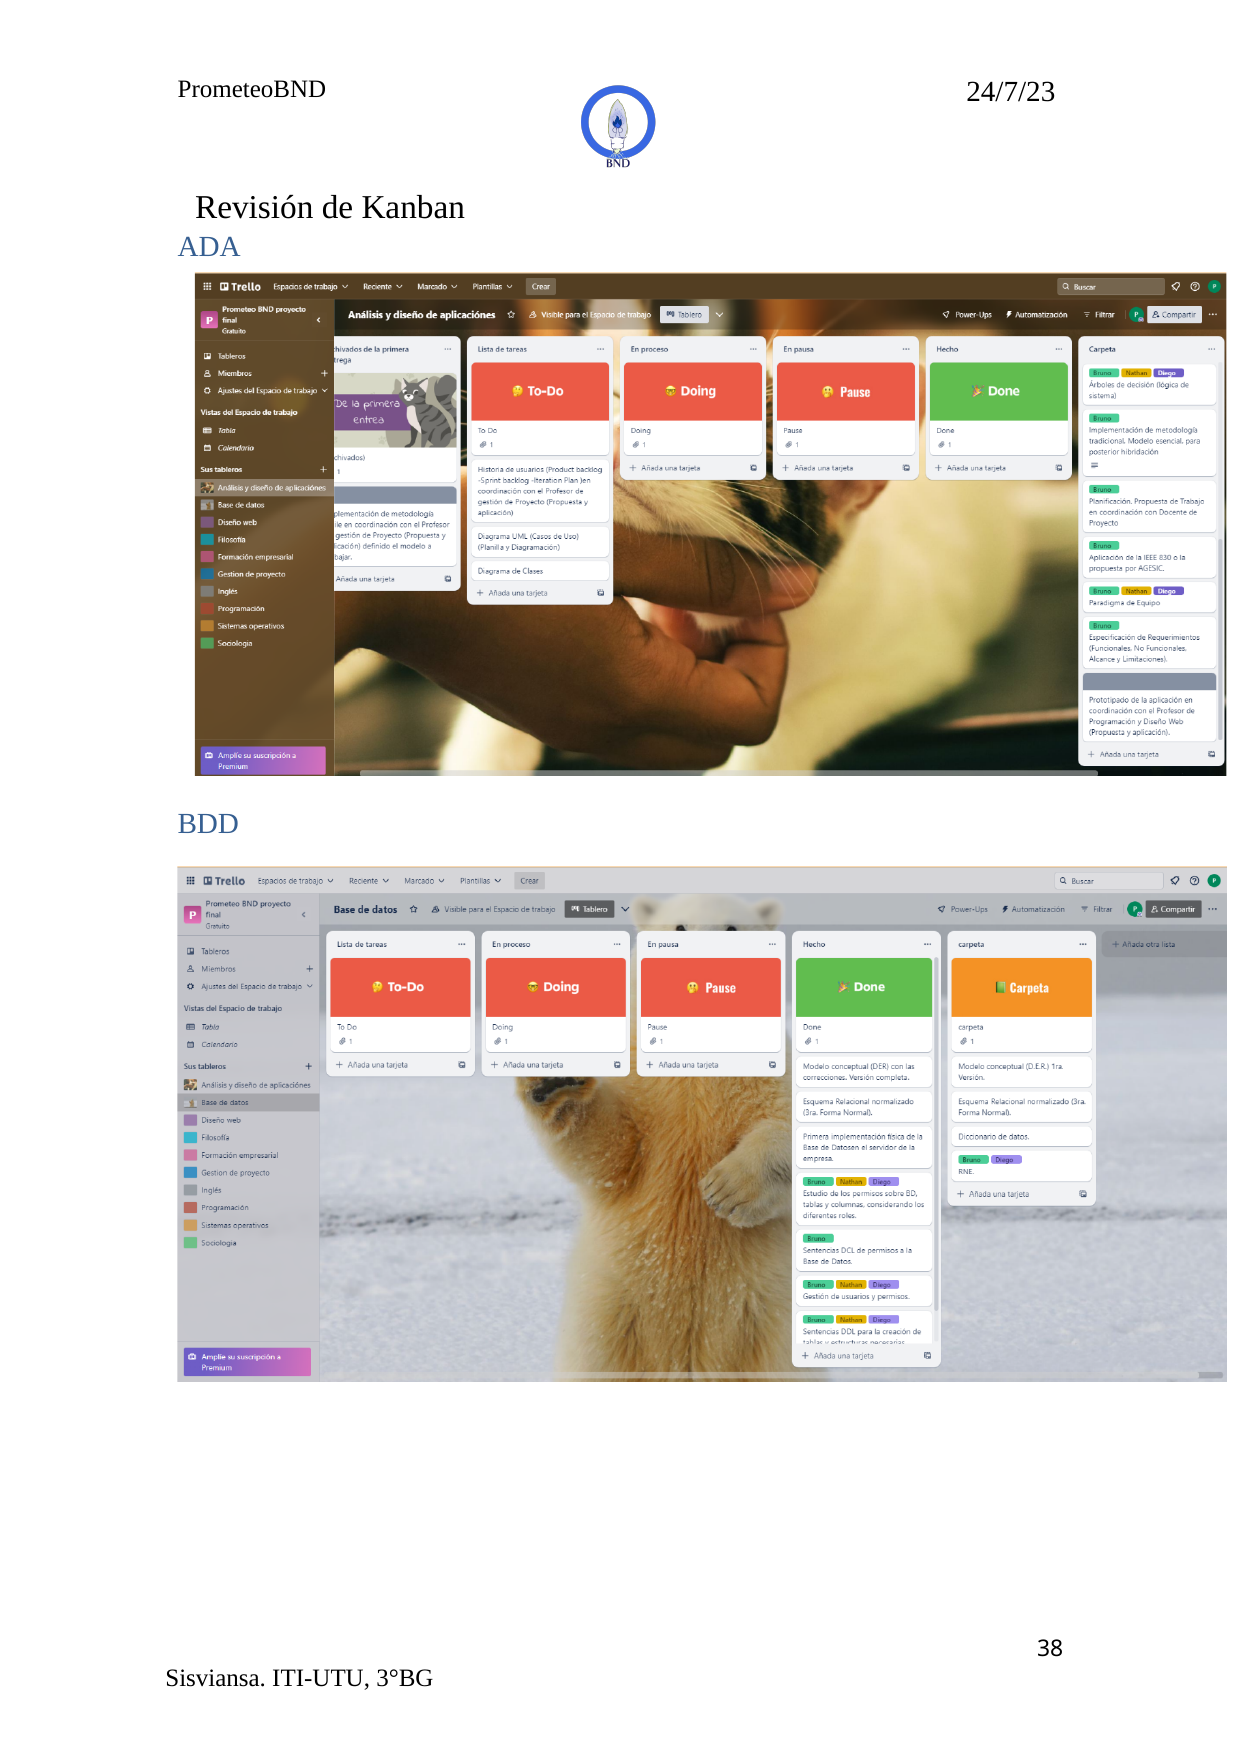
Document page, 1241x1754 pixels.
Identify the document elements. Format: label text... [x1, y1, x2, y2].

picture [177, 866, 1227, 1382]
subtitle Revisión de Kanban [195, 187, 1063, 225]
picture [571, 77, 665, 174]
subtitle BDD [177, 806, 1063, 840]
picture [194, 272, 1227, 776]
subtitle ADA [177, 229, 1063, 263]
